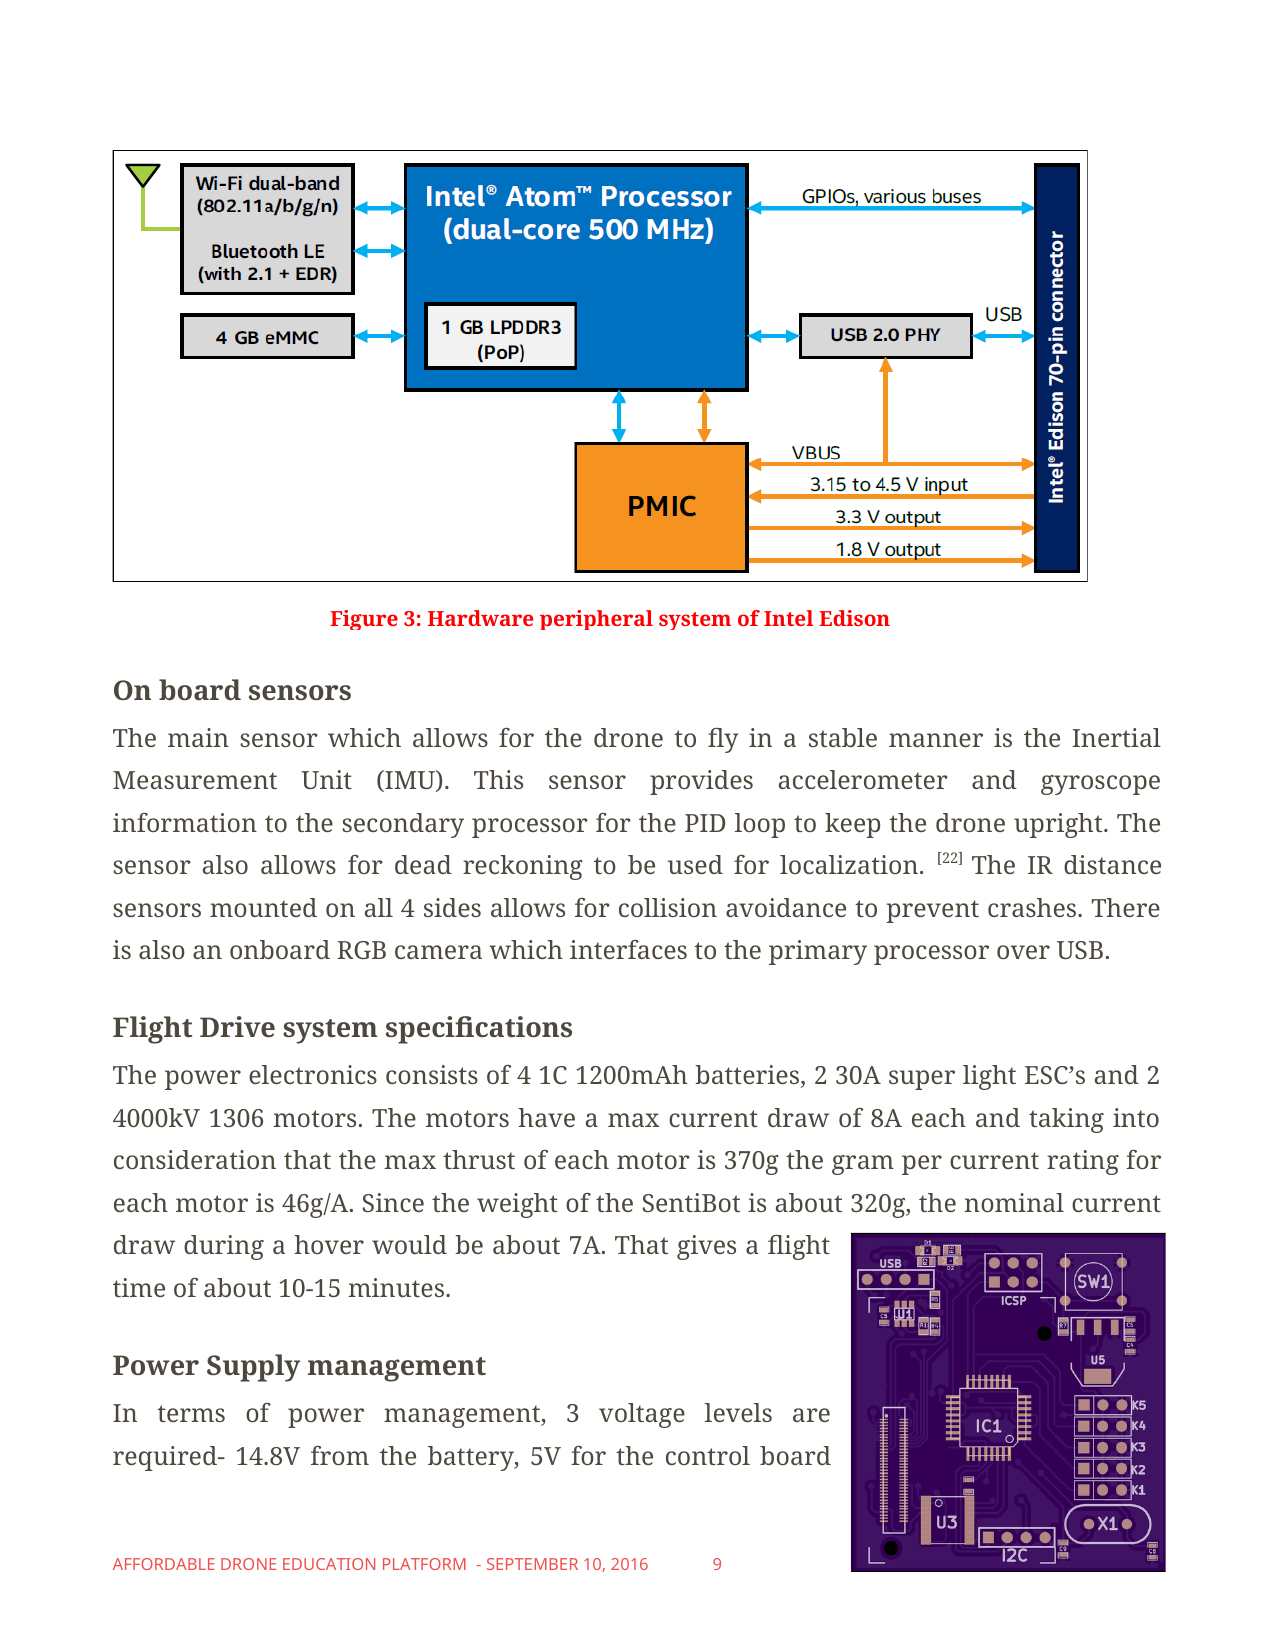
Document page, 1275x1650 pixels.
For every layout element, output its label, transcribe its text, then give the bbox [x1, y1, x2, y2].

picture [112, 150, 1088, 582]
text The main sensor which allows for the drone to fly in a stable manner is the Inertial Measurement Unit (IMU). This sensor provides accelerometer and gyroscope information to the secondary processor for the PID loop to keep the drone upright. The sensor also allows for dead reckoning to be used for localization. [22] The IR distance sensors mounted on all 4 sides allows for collision avoidance to prevent crashes. There is also an onboard RGB camera which interfaces to the primary processor over USB. [112, 720, 1162, 967]
subtitle On board sensors [112, 671, 1162, 708]
picture [850, 1232, 1166, 1570]
text The power electronics consists of 4 1C 1200mAh batteries, 2 30A super light ESC’s and 2 4000kV 1306 motors. The motors have a max current draw of 8A each and taking into consideration that the max thrust of each motor is 370g the gram per current rating for each motor is 46g/A. Since the weight of the SentiBot is about 320g, the nominal current draw during a hover would be about 7A. That gives a flight time of about 10-15 minutes. [112, 1058, 1162, 1304]
subtitle Power Supply management [112, 1346, 850, 1383]
subtitle Flight Drive system specifications [112, 1009, 1162, 1046]
